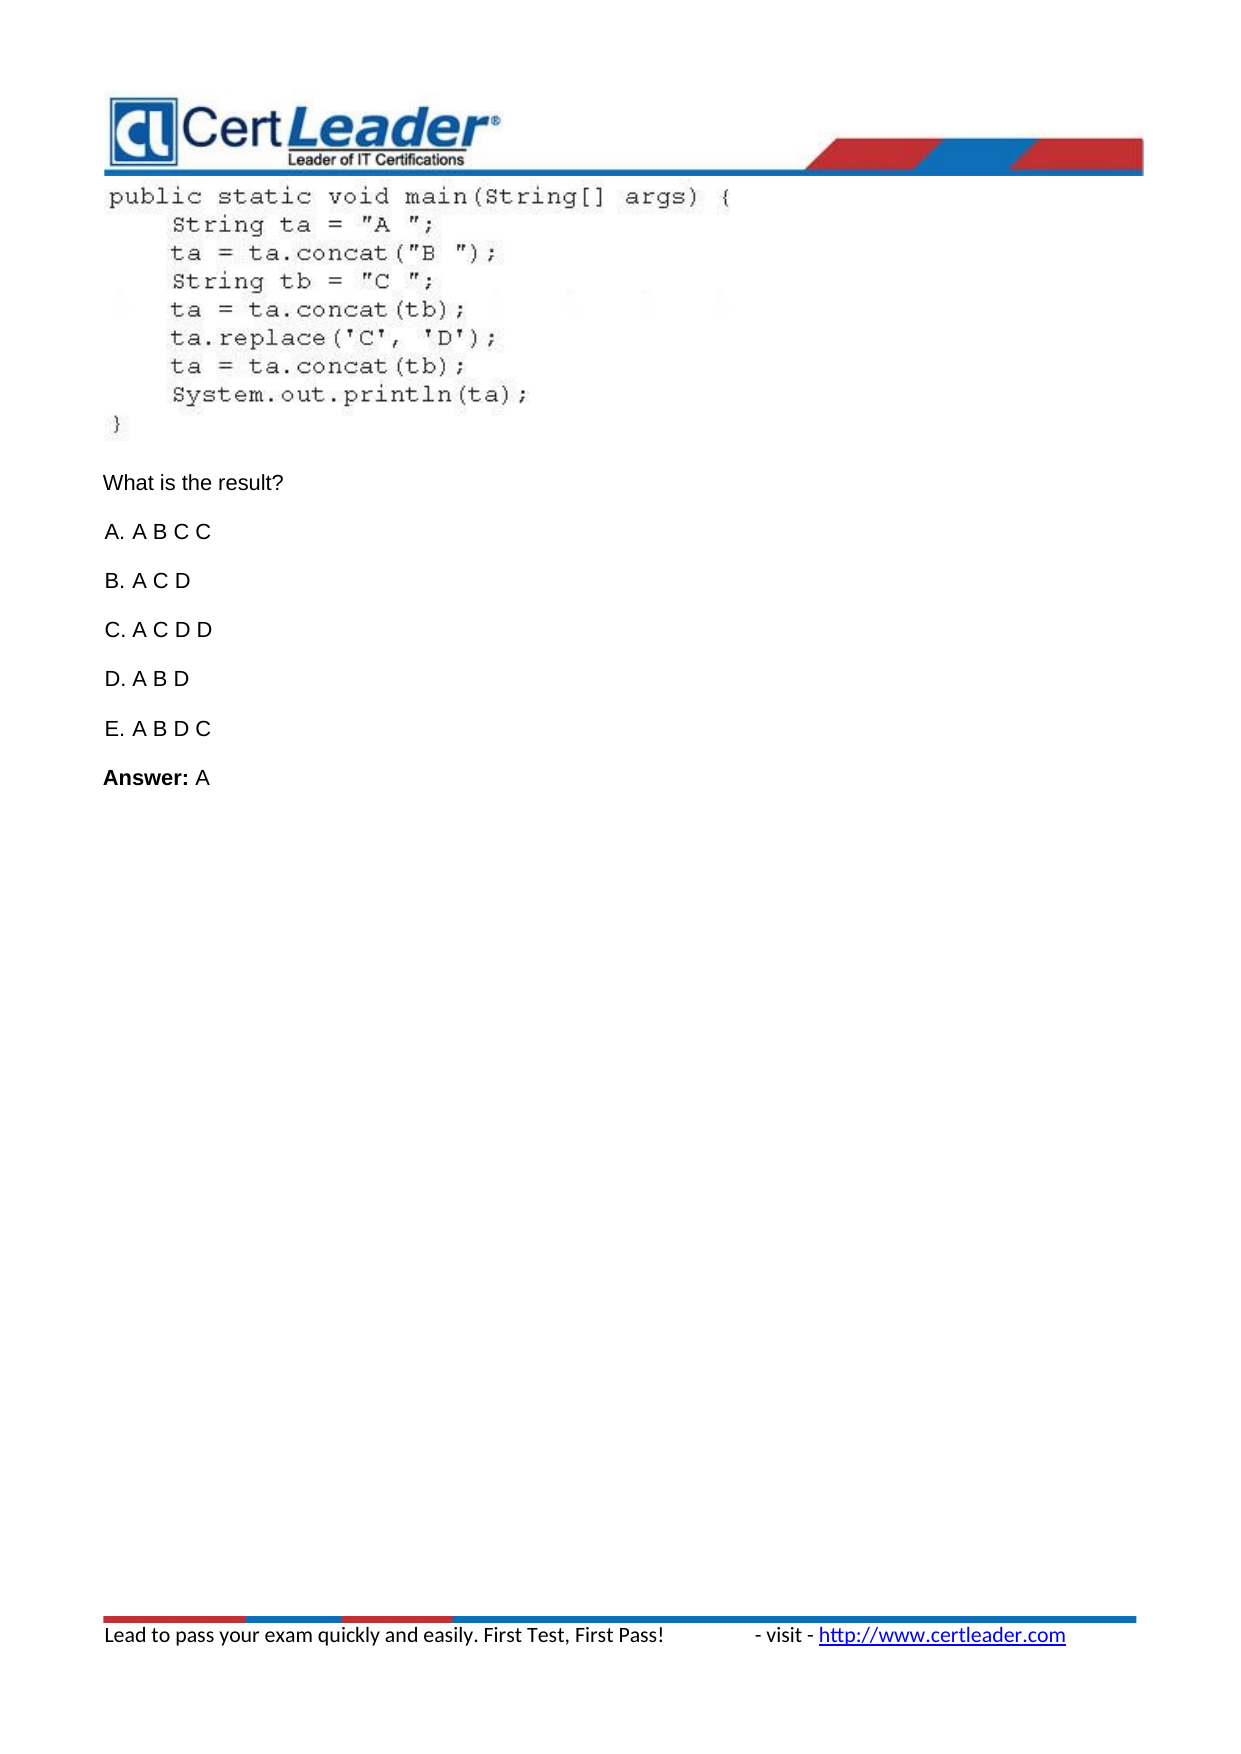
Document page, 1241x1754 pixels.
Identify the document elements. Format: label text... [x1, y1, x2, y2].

list A C D [104, 568, 1136, 593]
text What is the result? [103, 470, 1136, 495]
list A B D C [104, 715, 1136, 741]
list A B D [104, 666, 1136, 692]
list A B C C [104, 519, 1136, 544]
list A C D D [104, 617, 1136, 642]
picture [104, 90, 1144, 176]
picture [104, 178, 736, 441]
subtitle Answer: A [103, 764, 1136, 790]
picture [103, 1616, 1137, 1623]
